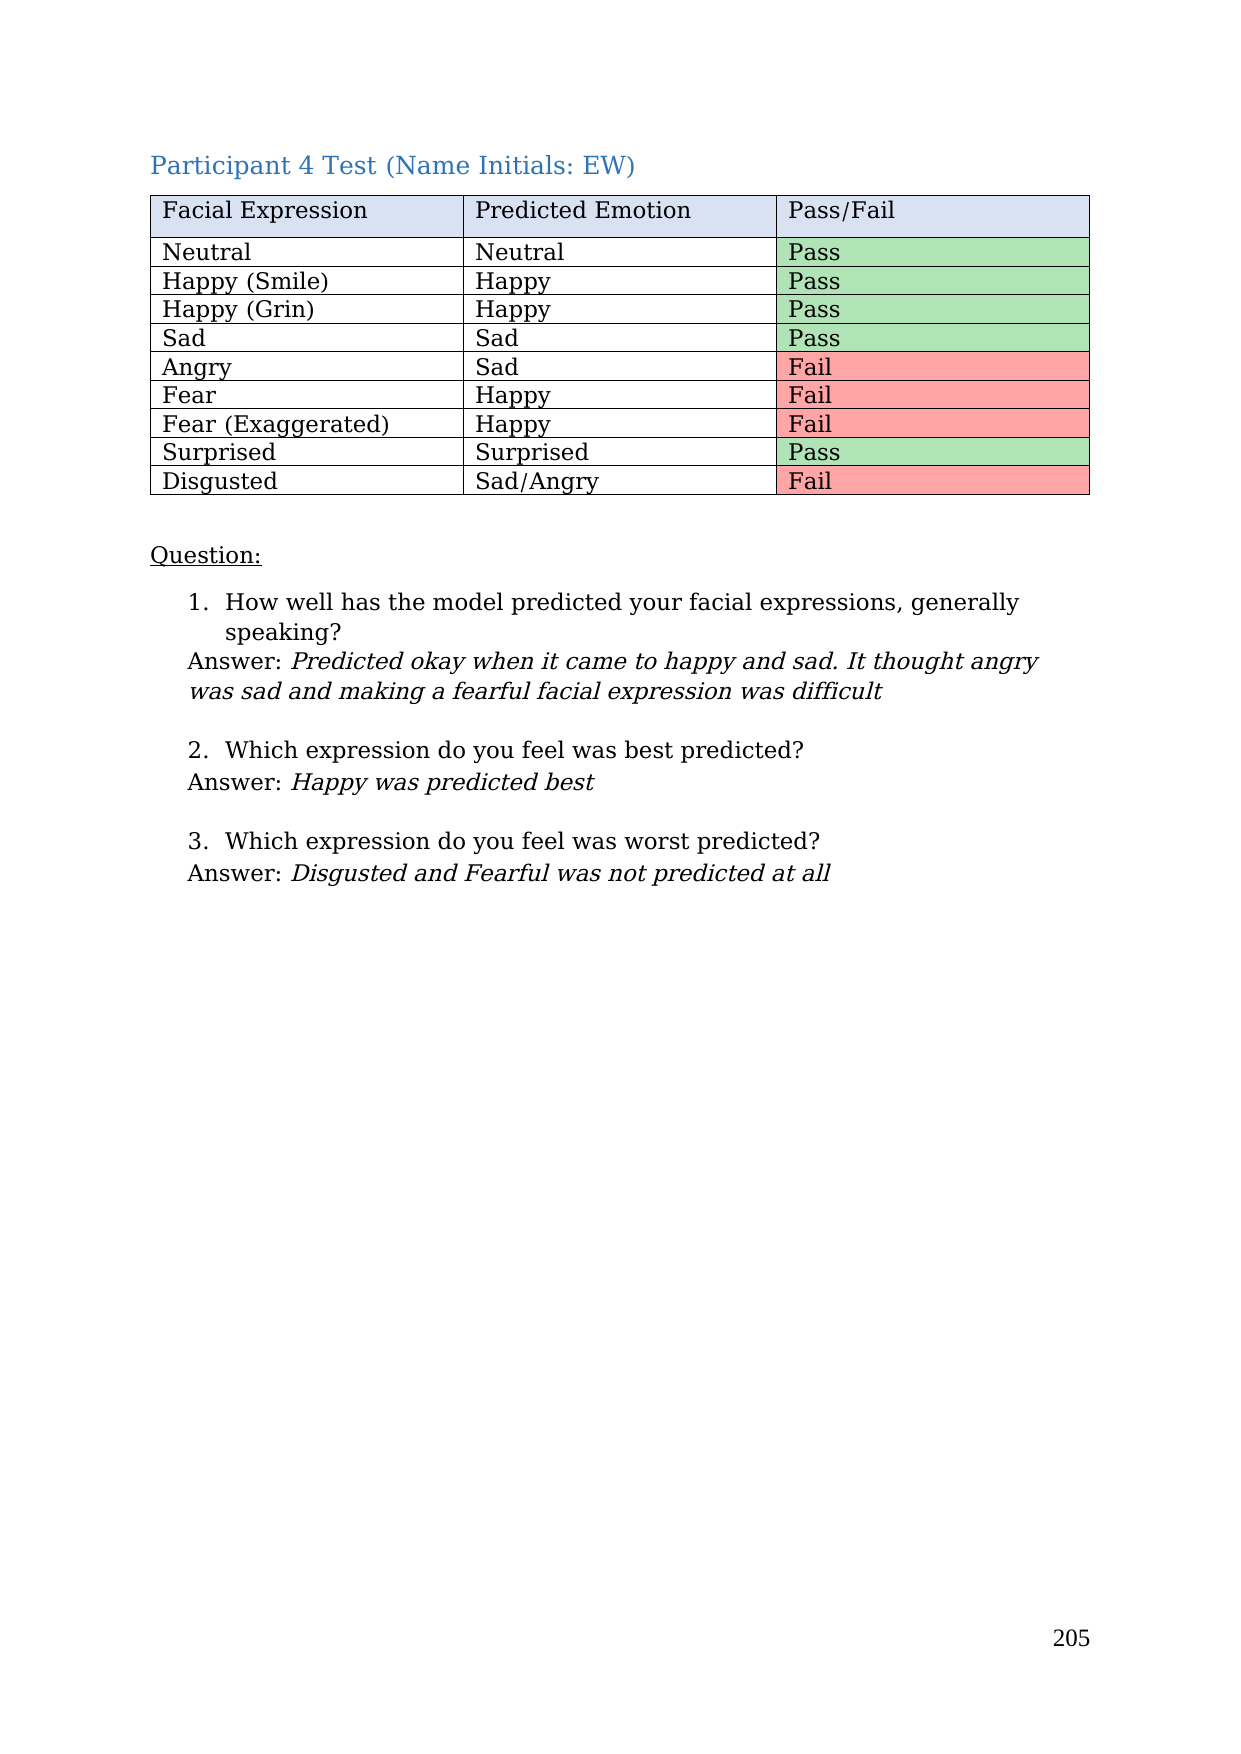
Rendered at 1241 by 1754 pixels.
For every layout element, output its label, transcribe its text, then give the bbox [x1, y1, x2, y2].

table_cell Pass [777, 267, 1089, 294]
list Answer: Predicted okay when it came to happy and sad. It thought angry was sad and making a fearful facial expression was difficult [187, 647, 1090, 704]
table_header Predicted Emotion [464, 196, 776, 237]
list How well has the model predicted your facial expressions, generally speaking? [187, 588, 1090, 645]
list Answer: Disgusted and Fearful was not predicted at all [187, 858, 1090, 886]
table_cell Fail [777, 352, 1089, 380]
table_cell Surprised [464, 438, 776, 465]
table_cell Happy [464, 267, 776, 294]
text Question: [150, 541, 1090, 569]
table_header Facial Expression [151, 196, 463, 237]
table_cell Fail [777, 409, 1089, 437]
table_cell Sad [464, 352, 776, 380]
table_cell Surprised [151, 438, 463, 465]
table_cell Fail [777, 466, 1089, 494]
table_cell Happy (Smile) [151, 267, 463, 294]
table_cell Pass [777, 295, 1089, 323]
table_cell Neutral [151, 238, 463, 266]
list Answer: Happy was predicted best [187, 768, 1090, 795]
table_cell Sad [151, 324, 463, 351]
table_cell Fail [777, 381, 1089, 408]
table_cell Happy [464, 295, 776, 323]
table_cell Happy (Grin) [151, 295, 463, 323]
table_cell Fear [151, 381, 463, 408]
table_cell Pass [777, 438, 1089, 465]
table_cell Angry [151, 352, 463, 380]
table_cell Neutral [464, 238, 776, 266]
table_cell Sad [464, 324, 776, 351]
list Which expression do you feel was best predicted? [187, 736, 1090, 763]
list Which expression do you feel was worst predicted? [187, 827, 1090, 854]
table_header Pass/Fail [777, 196, 1089, 237]
table_cell Happy [464, 381, 776, 408]
table_cell Sad/Angry [464, 466, 776, 494]
table_cell Fear (Exaggerated) [151, 409, 463, 437]
subtitle Participant 4 Test (Name Initials: EW) [150, 150, 1090, 180]
table_cell Pass [777, 324, 1089, 351]
table_cell Happy [464, 409, 776, 437]
table_cell Disgusted [151, 466, 463, 494]
table_cell Pass [777, 238, 1089, 266]
